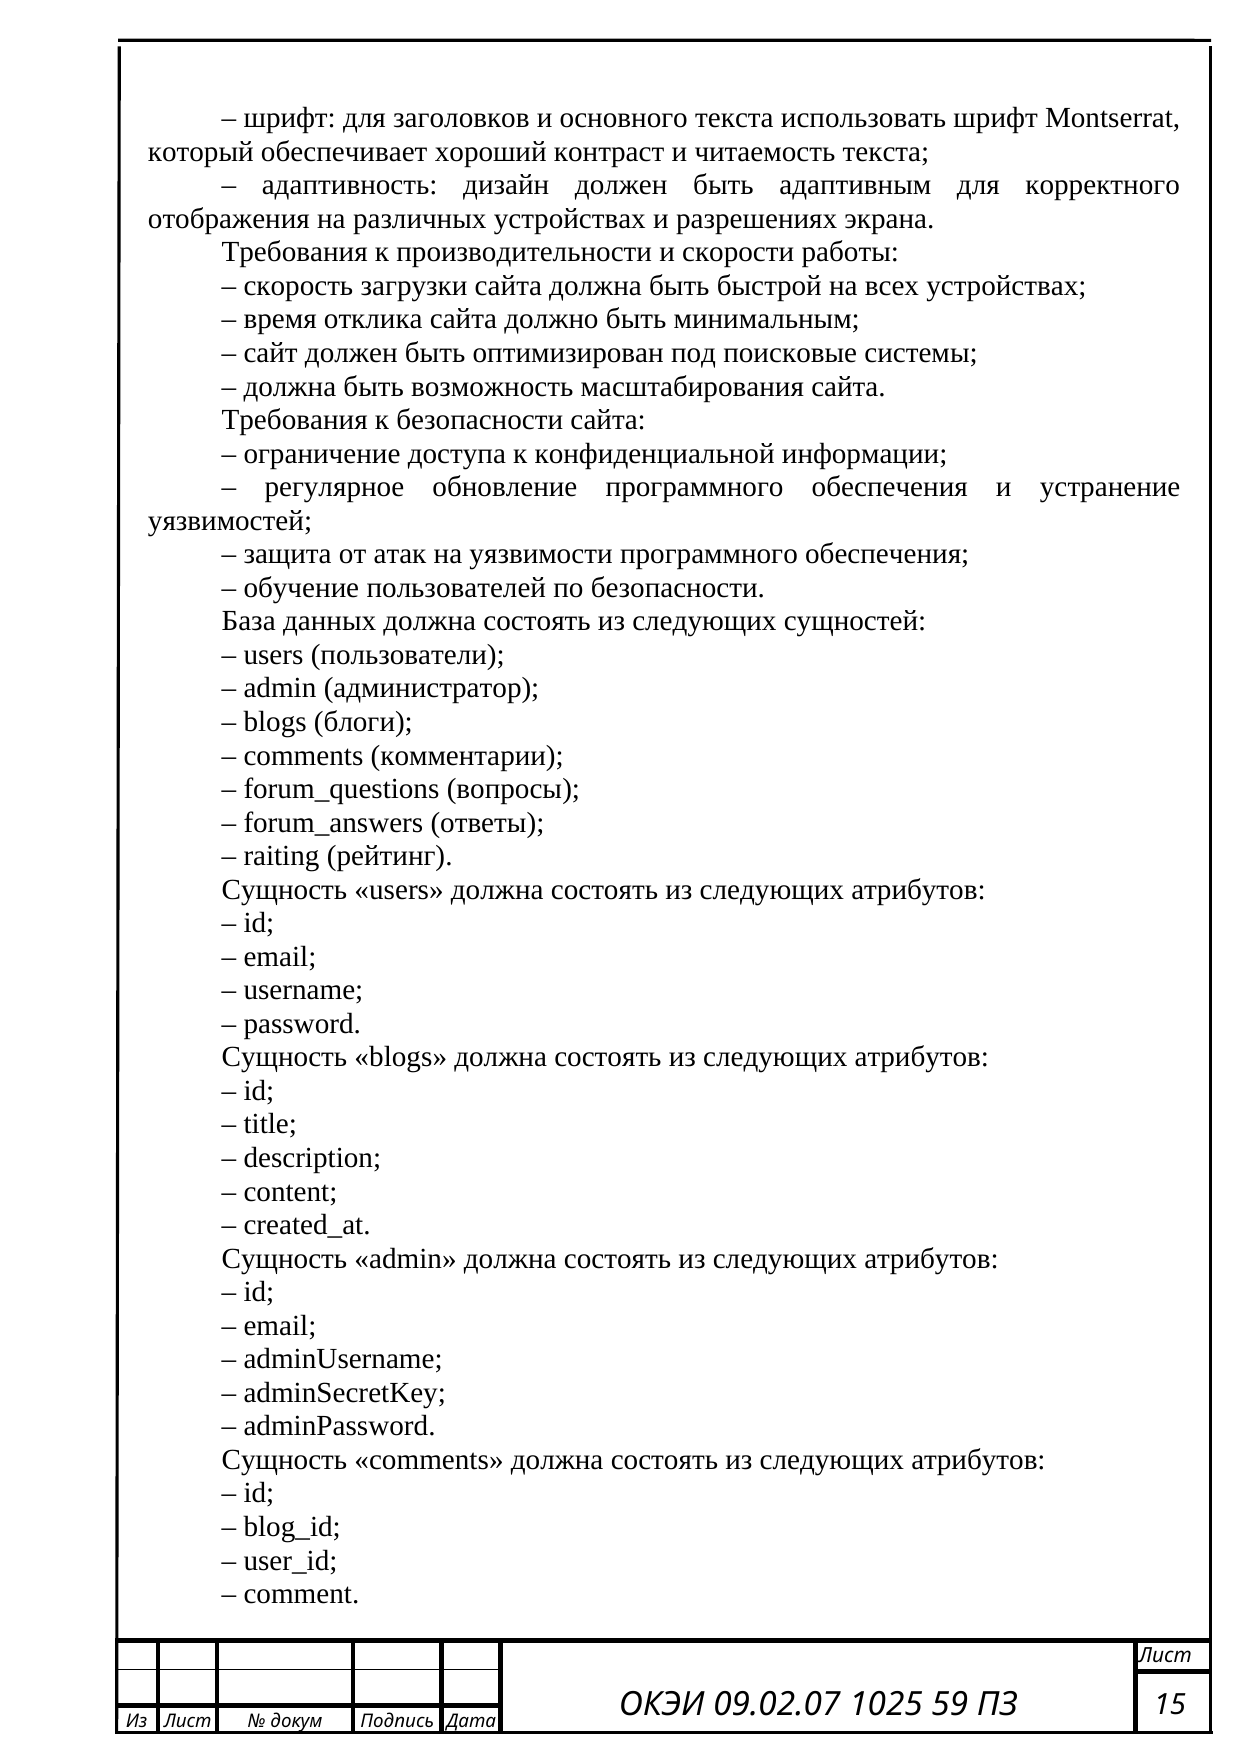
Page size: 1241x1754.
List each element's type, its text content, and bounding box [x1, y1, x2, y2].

text – title; [148, 1107, 1181, 1140]
text – id; [148, 1274, 1181, 1308]
text – admin (администратор); [148, 671, 1181, 704]
text – created_at. [148, 1207, 1181, 1241]
text – forum_questions (вопросы); [148, 771, 1181, 805]
text – user_id; [148, 1543, 1181, 1576]
text Сущность «comments» должна состоять из следующих атрибутов: [148, 1442, 1181, 1476]
text – обучение пользователей по безопасности. [148, 570, 1181, 603]
text – время отклика сайта должно быть минимальным; [148, 302, 1181, 335]
text – адаптивность: дизайн должен быть адаптивным для корректного отображения на различных устройствах и разрешениях экрана. [148, 167, 1181, 234]
text – description; [148, 1140, 1181, 1174]
text – email; [148, 939, 1181, 972]
text Сущность «admin» должна состоять из следующих атрибутов: [148, 1241, 1181, 1274]
text – comment. [148, 1576, 1181, 1610]
text – id; [148, 1476, 1181, 1509]
text – шрифт: для заголовков и основного текста использовать шрифт Montserrat, который обеспечивает хороший контраст и читаемость текста; [148, 100, 1181, 167]
text Сущность «users» должна состоять из следующих атрибутов: [148, 872, 1181, 905]
text – adminSecretKey; [148, 1375, 1181, 1408]
text – сайт должен быть оптимизирован под поисковые системы; [148, 335, 1181, 369]
text – ограничение доступа к конфиденциальной информации; [148, 436, 1181, 469]
text – защита от атак на уязвимости программного обеспечения; [148, 536, 1181, 570]
text – adminUsername; [148, 1341, 1181, 1375]
text – регулярное обновление программного обеспечения и устранение уязвимостей; [148, 469, 1181, 536]
text – forum_answers (ответы); [148, 805, 1181, 838]
text – comments (комментарии); [148, 738, 1181, 771]
text – adminPassword. [148, 1408, 1181, 1442]
text – username; [148, 972, 1181, 1006]
text – raiting (рейтинг). [148, 838, 1181, 872]
text – id; [148, 1073, 1181, 1107]
text Сущность «blogs» должна состоять из следующих атрибутов: [148, 1039, 1181, 1073]
text – blogs (блоги); [148, 704, 1181, 738]
text Требования к безопасности сайта: [148, 402, 1181, 436]
text База данных должна состоять из следующих сущностей: [148, 603, 1181, 637]
text – blog_id; [148, 1509, 1181, 1543]
text – id; [148, 905, 1181, 939]
text Требования к производительности и скорости работы: [148, 234, 1181, 268]
text – email; [148, 1308, 1181, 1341]
text – должна быть возможность масштабирования сайта. [148, 369, 1181, 402]
text – content; [148, 1174, 1181, 1207]
text – users (пользователи); [148, 637, 1181, 671]
text – скорость загрузки сайта должна быть быстрой на всех устройствах; [148, 268, 1181, 302]
text – password. [148, 1006, 1181, 1039]
